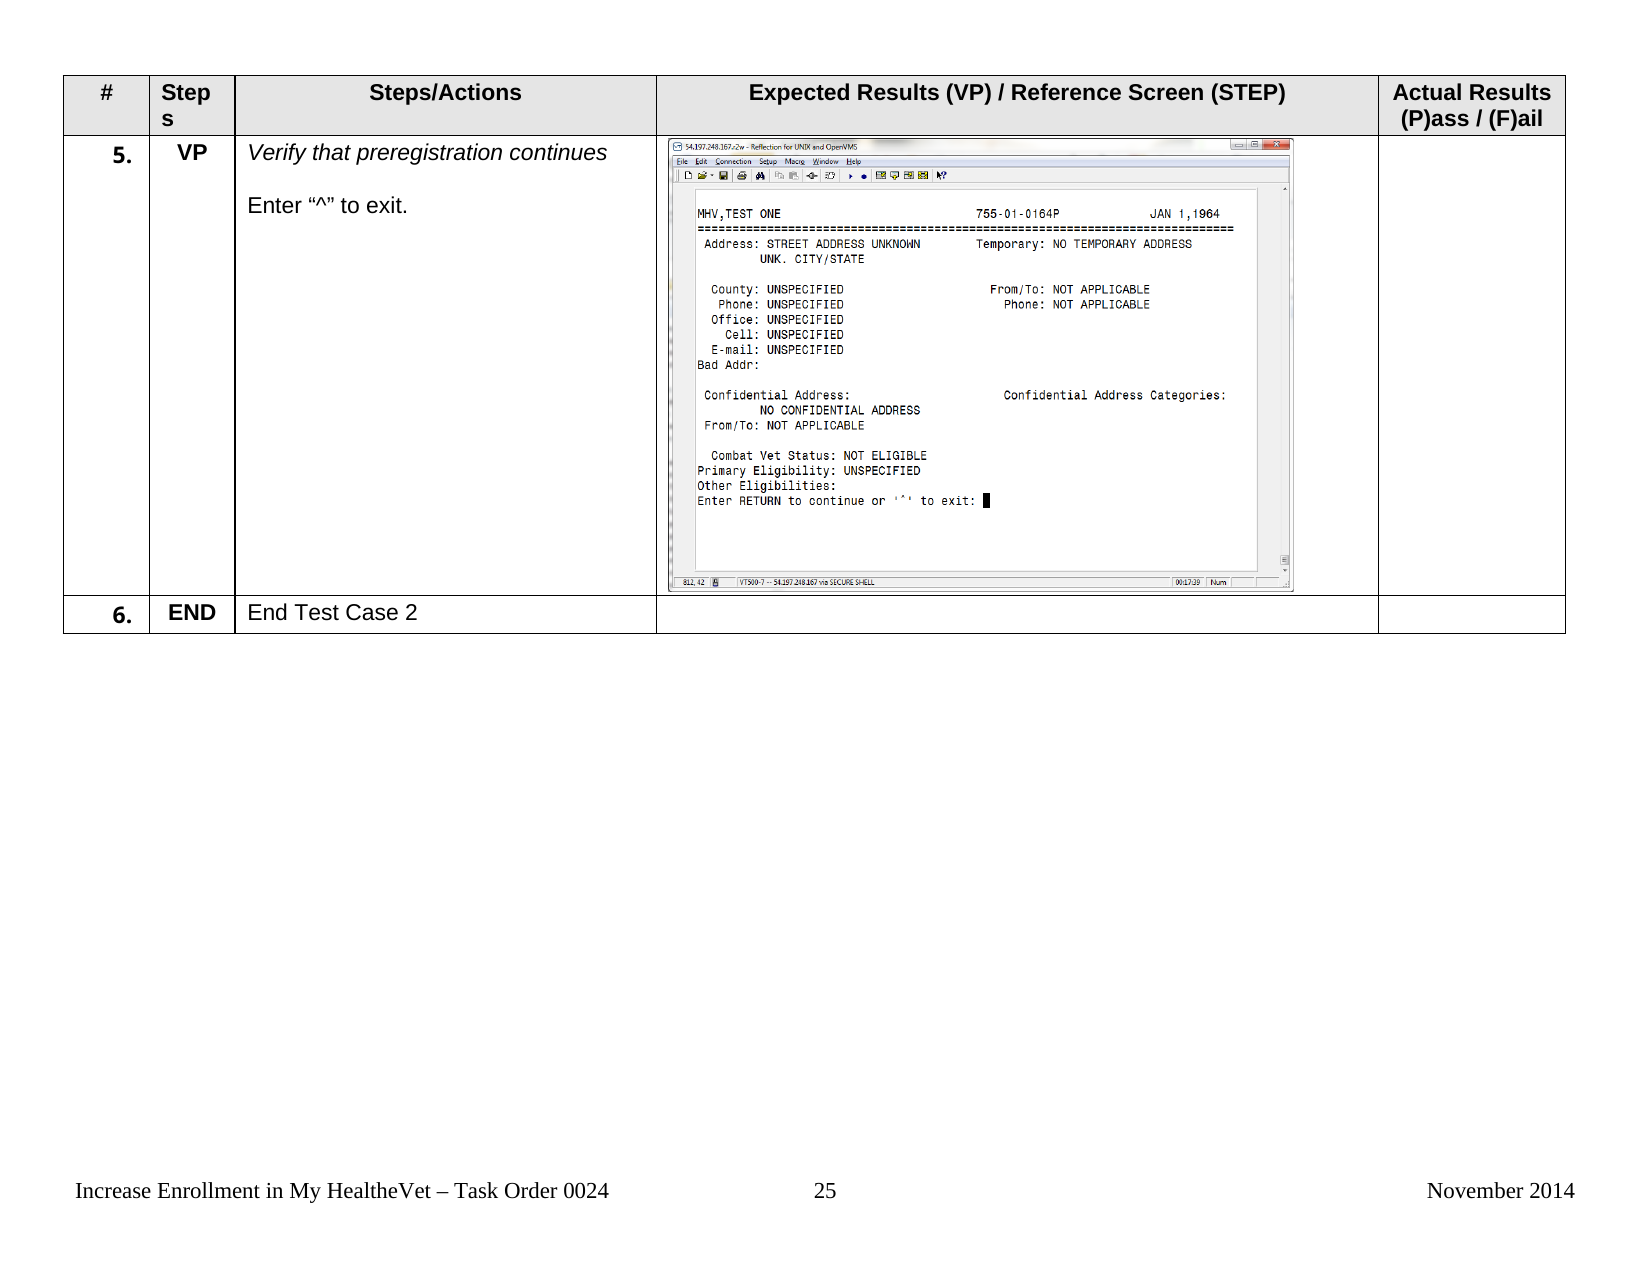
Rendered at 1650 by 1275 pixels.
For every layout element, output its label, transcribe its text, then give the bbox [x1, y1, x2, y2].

table_cell VP [150, 136, 234, 595]
table_cell [1379, 596, 1565, 633]
table_cell [64, 136, 149, 595]
table_header Actual Results (P)ass / (F)ail [1379, 76, 1565, 135]
table_header Steps [150, 76, 234, 135]
table_cell Verify that preregistration continues Enter “^” to exit. [236, 136, 656, 595]
table_cell [657, 136, 1378, 595]
table_header # [64, 76, 149, 135]
table_cell [64, 596, 149, 633]
table_cell END [150, 596, 234, 633]
table_cell [1379, 136, 1565, 595]
table_cell [657, 596, 1378, 633]
picture [668, 138, 1294, 592]
table_header Steps/Actions [236, 76, 656, 135]
table_header Expected Results (VP) / Reference Screen (STEP) [657, 76, 1378, 135]
table_cell End Test Case 2 [236, 596, 656, 633]
